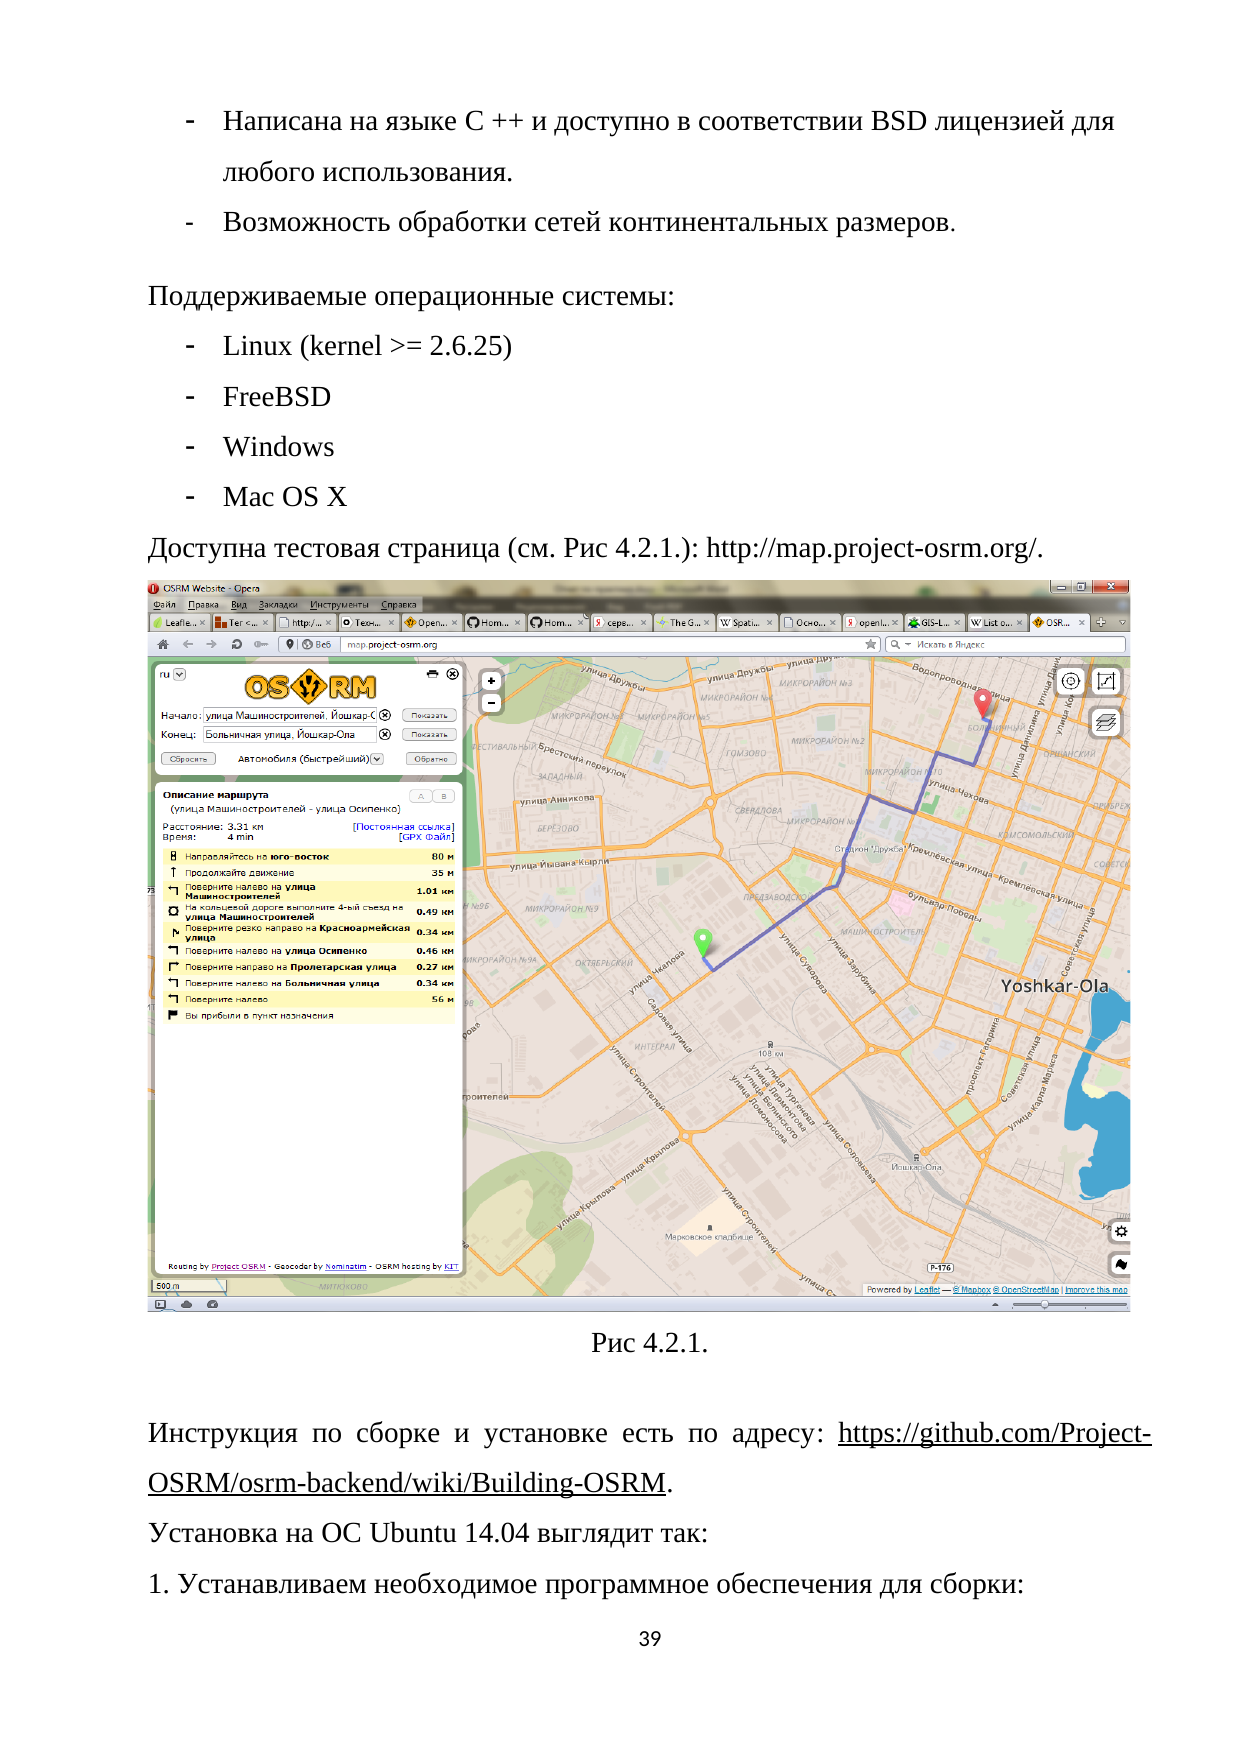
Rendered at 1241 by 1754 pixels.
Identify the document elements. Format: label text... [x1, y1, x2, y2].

text Рис 4.2.1. [148, 1325, 1152, 1401]
text Поддерживаемые операционные системы: [148, 278, 1152, 311]
list Написана на языке C ++ и доступно в соответствии BSD лицензией для любого использования. [185, 103, 1152, 187]
list Linux (kernel >= 2.6.25) [185, 328, 1152, 362]
list Возможность обработки сетей континентальных размеров. [185, 204, 1152, 238]
list Windows [185, 429, 1152, 463]
text 1. Устанавливаем необходимое программное обеспечения для сборки: [148, 1566, 1152, 1599]
text Инструкция по сборке и установке есть по адресу: https://github.com/Project-OSRM/osrm-backend/wiki/Building-OSRM. [148, 1415, 1152, 1499]
list Mac OS X [185, 479, 1152, 513]
text Установка на ОС Ubuntu 14.04 выглядит так: [148, 1516, 1152, 1549]
picture [147, 580, 1131, 1312]
list FreeBSD [185, 379, 1152, 412]
text Доступна тестовая страница (см. Рис 4.2.1.): http://map.project-osrm.org/. [148, 530, 1152, 563]
